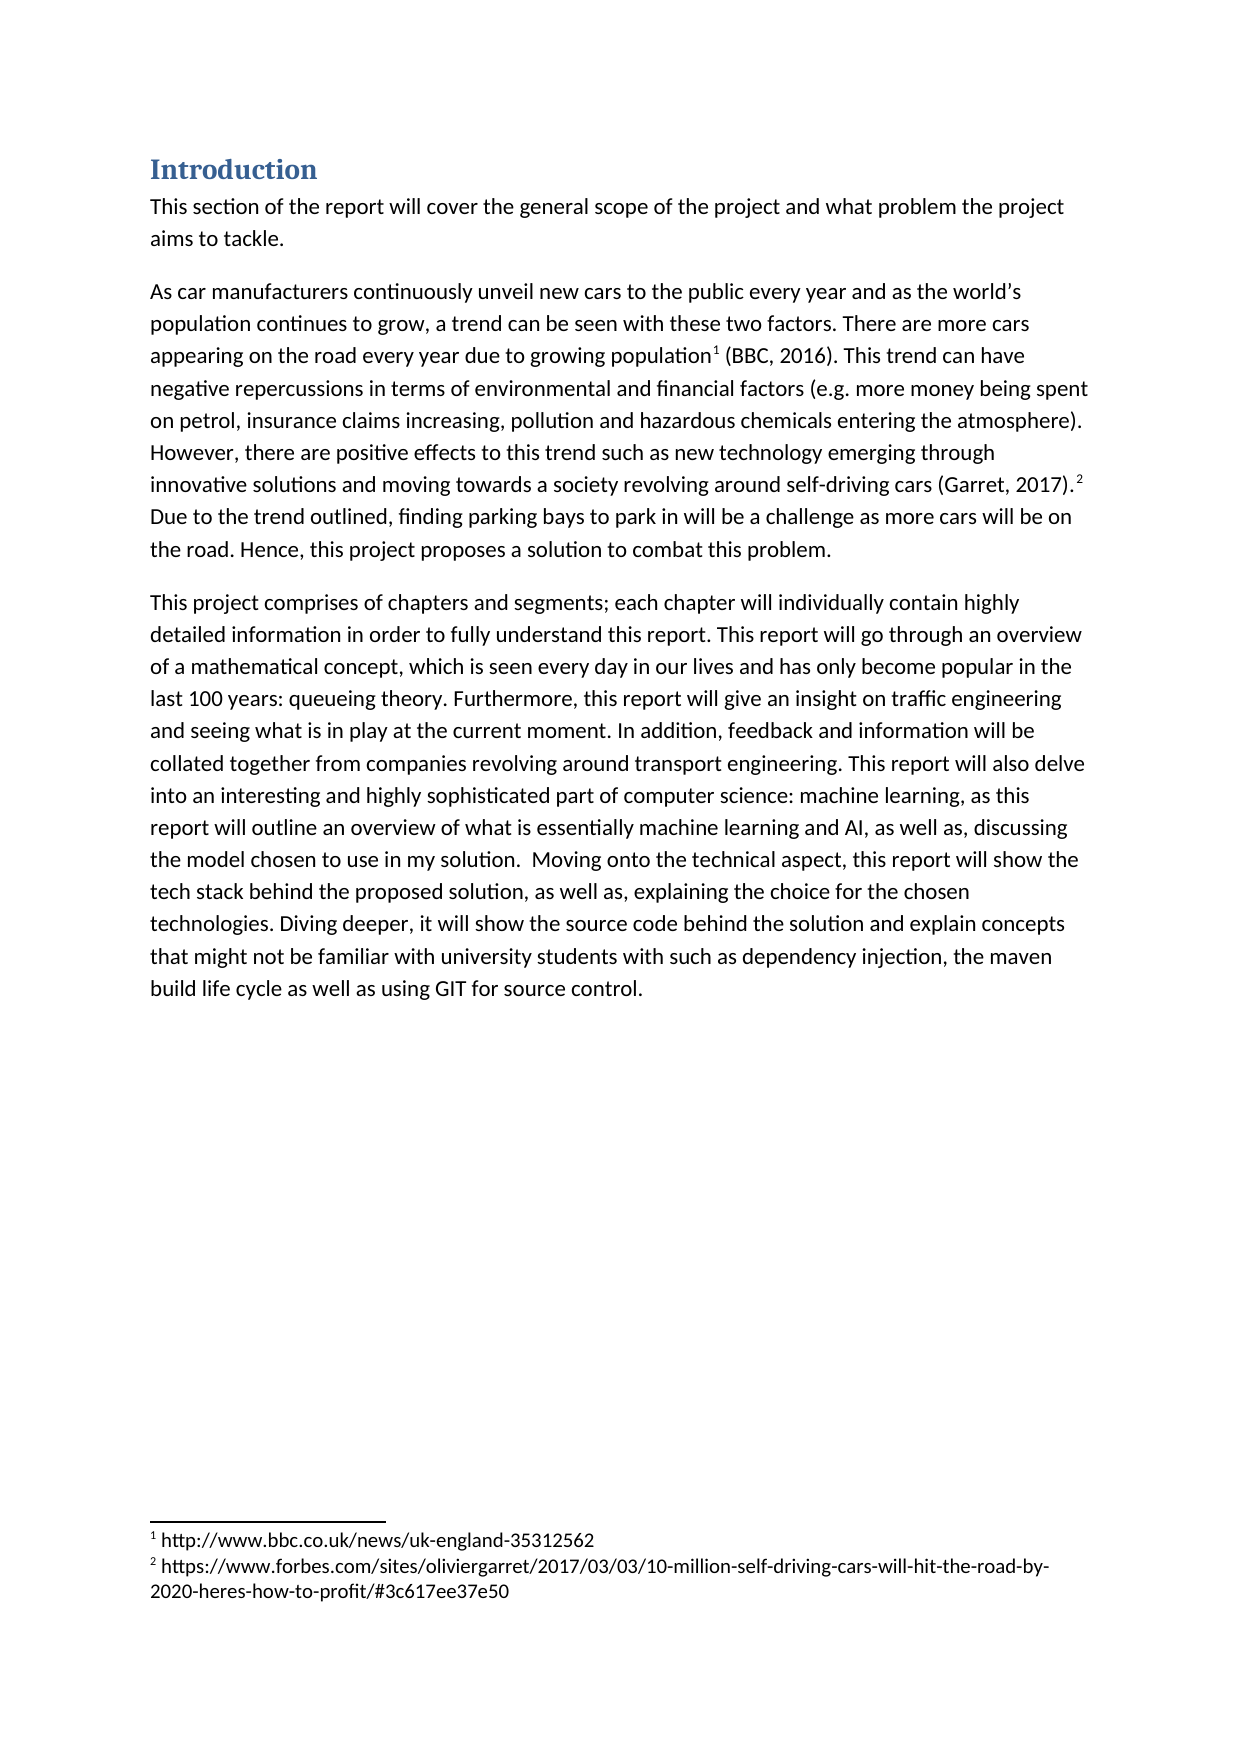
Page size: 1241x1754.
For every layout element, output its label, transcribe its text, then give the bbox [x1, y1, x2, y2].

subtitle Introduction [150, 153, 1090, 187]
text As car manufacturers continuously unveil new cars to the public every year and as the world’s population continues to grow, a trend can be seen with these two factors. There are more cars appearing on the road every year due to growing population (BBC, 2016). This trend can have negative repercussions in terms of environmental and financial factors (e.g. more money being spent on petrol, insurance claims increasing, pollution and hazardous chemicals entering the atmosphere). However, there are positive effects to this trend such as new technology emerging through innovative solutions and moving towards a society revolving around self-driving cars (Garret, 2017). Due to the trend outlined, finding parking bays to park in will be a challenge as more cars will be on the road. Hence, this project proposes a solution to combat this problem. [150, 277, 1090, 563]
text This project comprises of chapters and segments; each chapter will individually contain highly detailed information in order to fully understand this report. This report will go through an overview of a mathematical concept, which is seen every day in our lives and has only become popular in the last 100 years: queueing theory. Furthermore, this report will give an insight on traffic engineering and seeing what is in play at the current moment. In addition, feedback and information will be collated together from companies revolving around transport engineering. This report will also delve into an interesting and highly sophisticated part of computer science: machine learning, as this report will outline an overview of what is essentially machine learning and AI, as well as, discussing the model chosen to use in my solution. Moving onto the technical aspect, this report will show the tech stack behind the proposed solution, as well as, explaining the choice for the chosen technologies. Diving deeper, it will show the source code behind the solution and explain concepts that might not be familiar with university students with such as dependency injection, the maven build life cycle as well as using GIT for source control. [150, 588, 1090, 1002]
text This section of the report will cover the general scope of the project and what problem the project aims to tackle. [150, 192, 1090, 252]
